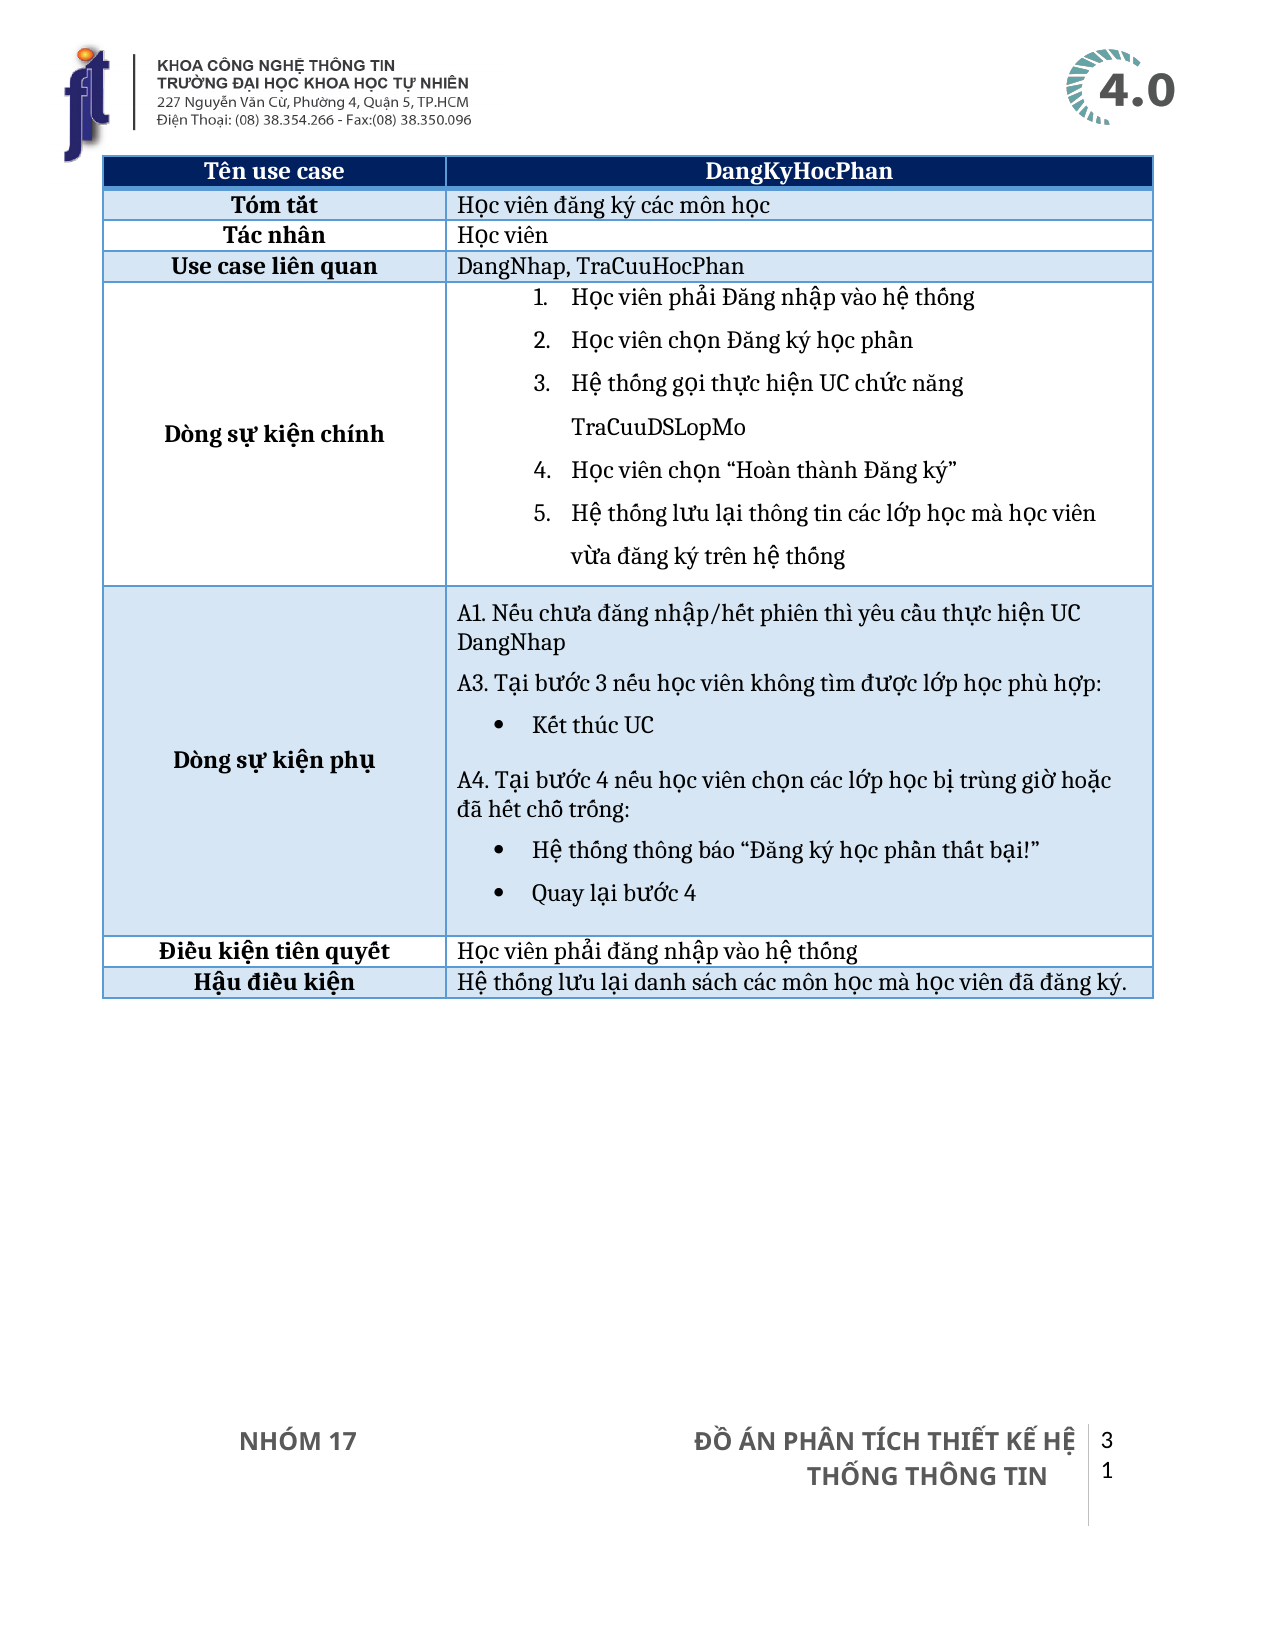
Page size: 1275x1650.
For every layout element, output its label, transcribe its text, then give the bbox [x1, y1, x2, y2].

table_header DangKyHocPhan [447, 157, 1152, 186]
table_cell Điều kiện tiên quyết [104, 937, 445, 966]
table_cell A1. Nếu chưa đăng nhập/hết phiên thì yêu cầu thực hiện UC DangNhap A3. Tại bước 3 nếu học viên không tìm được lớp học phù hợp: Kết thúc UC A4. Tại bước 4 nếu học viên chọn các lớp học bị trùng giờ hoặc đã hết chỗ trống: Hệ thống thông báo “Đăng ký học phần thất bại!” Quay lại bước 4 [447, 587, 1152, 935]
table_cell Học viên phải đăng nhập vào hệ thống [447, 937, 1152, 966]
table_cell Use case liên quan [104, 252, 445, 281]
picture [1059, 42, 1182, 128]
table_cell Học viên phải Đăng nhập vào hệ thống Học viên chọn Đăng ký học phần Hệ thống gọi thực hiện UC chức năng TraCuuDSLopMo Học viên chọn “Hoàn thành Đăng ký” Hệ thống lưu lại thông tin các lớp học mà học viên vừa đăng ký trên hệ thống [447, 283, 1152, 585]
table_header Tên use case [104, 157, 445, 186]
table_cell Dòng sự kiện phụ [104, 587, 445, 935]
table_cell Tác nhân [104, 221, 445, 250]
table_cell Học viên [447, 221, 1152, 250]
table_cell Hậu điều kiện [104, 968, 445, 997]
picture [41, 38, 504, 184]
table_cell Tóm tắt [104, 191, 445, 219]
table_cell Dòng sự kiện chính [104, 283, 445, 585]
table_cell Hệ thống lưu lại danh sách các môn học mà học viên đã đăng ký. [447, 968, 1152, 997]
table_cell Học viên đăng ký các môn học [447, 191, 1152, 219]
table_cell DangNhap, TraCuuHocPhan [447, 252, 1152, 281]
